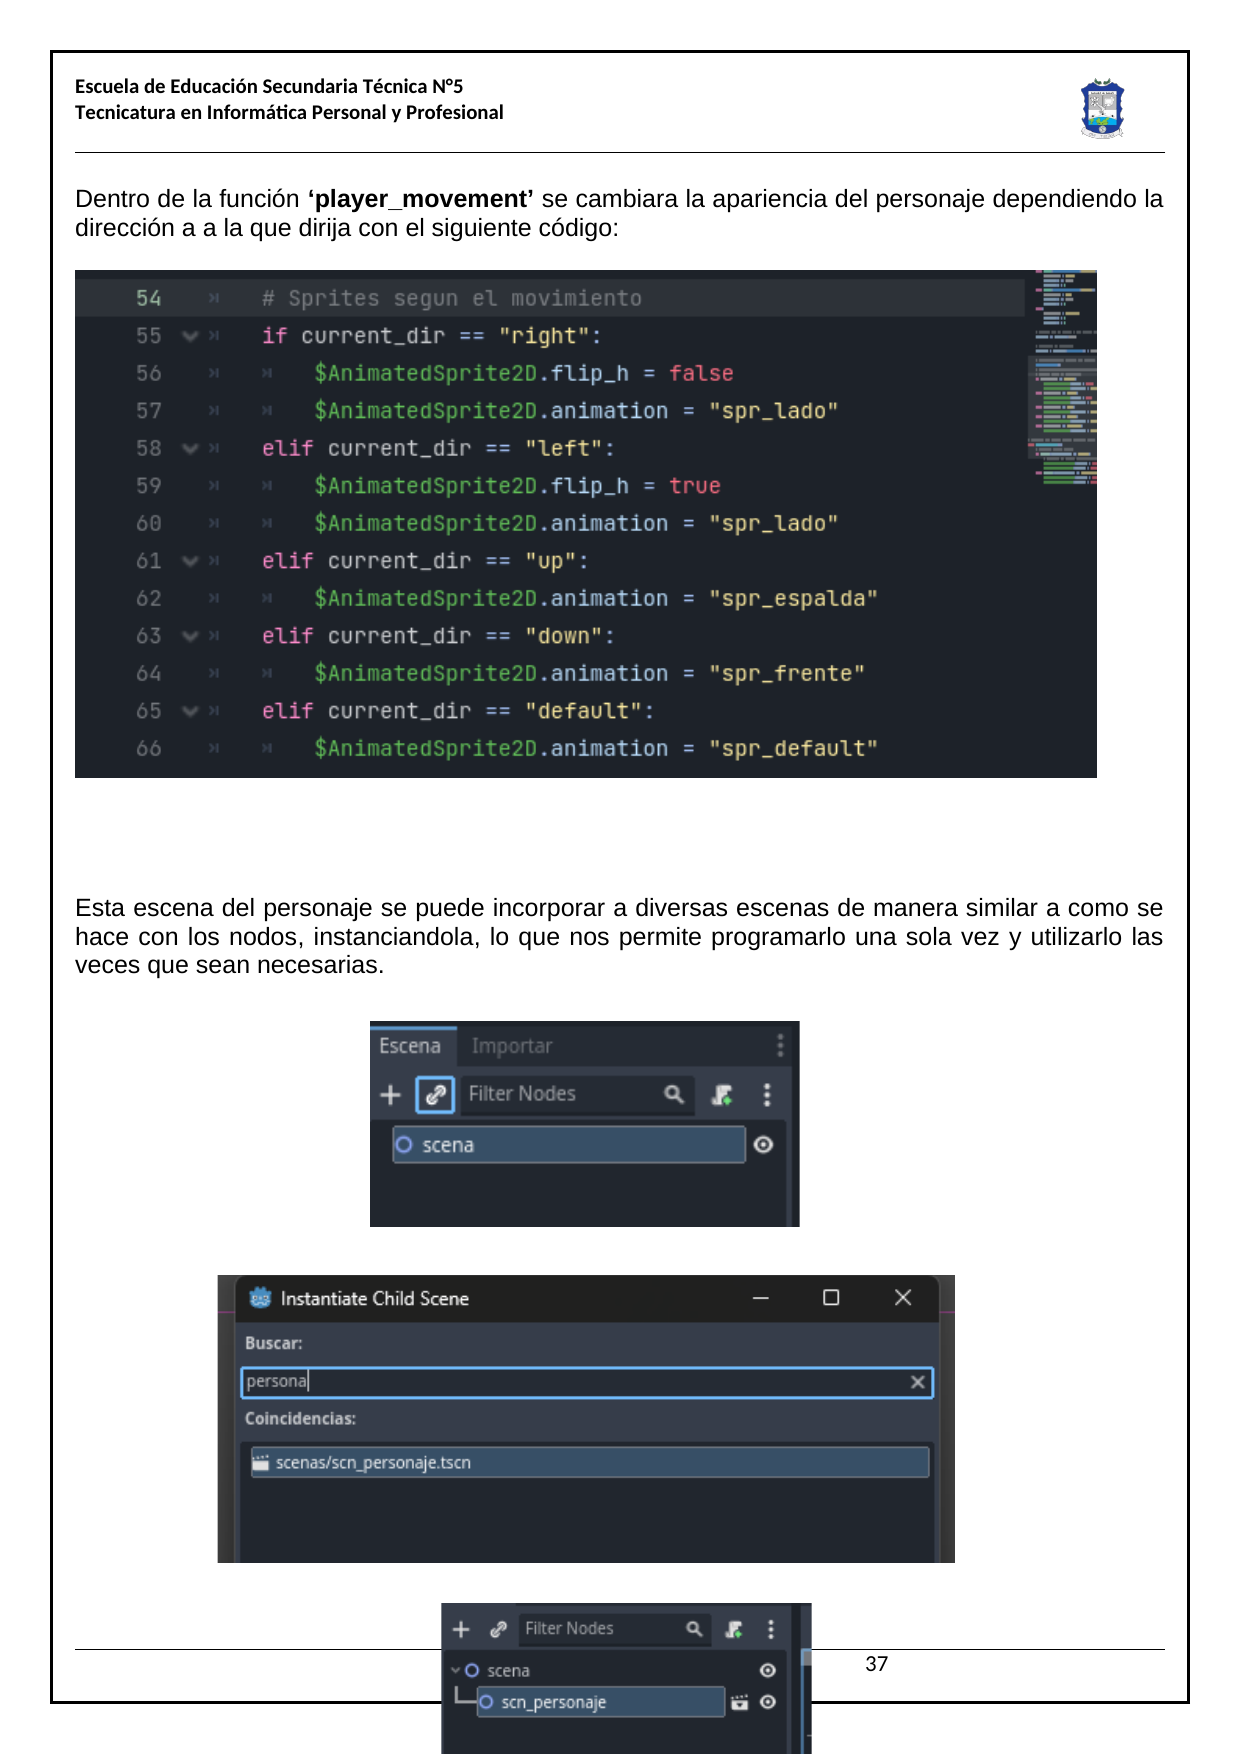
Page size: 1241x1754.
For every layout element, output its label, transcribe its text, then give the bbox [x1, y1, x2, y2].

picture [75, 270, 1097, 778]
list Esta escena del personaje se puede incorporar a diversas escenas de manera similar a como se hace con los nodos, instanciandola, lo que nos permite programarlo una sola vez y utilizarlo las veces que sean necesarias. [75, 893, 1165, 979]
picture [1077, 77, 1128, 139]
picture [441, 1603, 812, 1754]
picture [217, 1275, 955, 1563]
picture [370, 1021, 800, 1227]
list Dentro de la función ‘player_movement’ se cambiara la apariencia del personaje dependiendo la dirección a a la que dirija con el siguiente código: [75, 184, 1165, 241]
